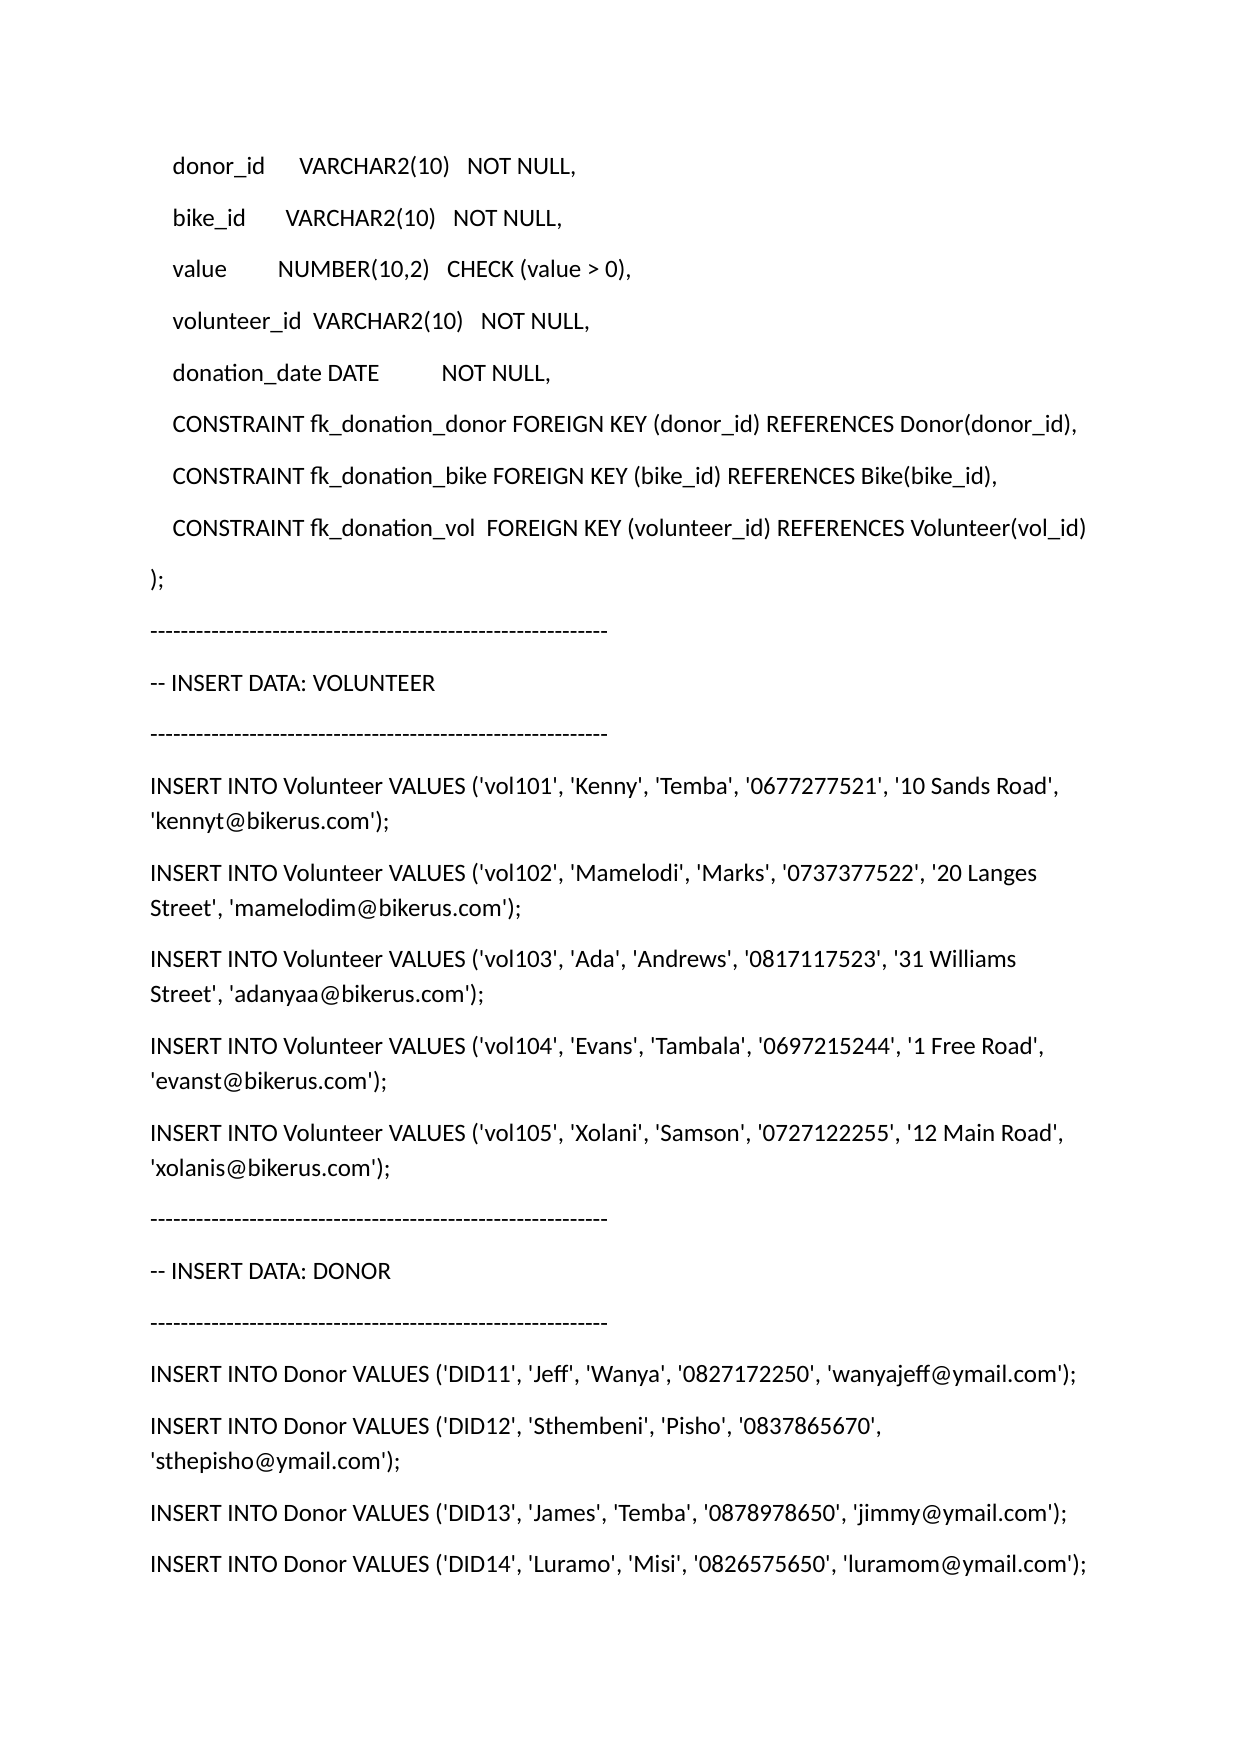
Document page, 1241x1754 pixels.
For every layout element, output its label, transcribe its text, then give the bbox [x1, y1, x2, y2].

text bike_id VARCHAR2(10) NOT NULL, [150, 202, 1090, 232]
text -- INSERT DATA: DONOR [150, 1255, 1090, 1286]
text INSERT INTO Donor VALUES ('DID11', 'Jeff', 'Wanya', '0827172250', 'wanyajeff@ymail.com'); [150, 1358, 1090, 1389]
text value NUMBER(10,2) CHECK (value > 0), [150, 253, 1090, 284]
text ------------------------------------------------------------ [150, 1307, 1090, 1337]
text INSERT INTO Volunteer VALUES ('vol101', 'Kenny', 'Temba', '0677277521', '10 Sands Road', 'kennyt@bikerus.com'); [150, 770, 1090, 836]
text ); [150, 563, 1090, 594]
text CONSTRAINT fk_donation_donor FOREIGN KEY (donor_id) REFERENCES Donor(donor_id), [150, 408, 1090, 439]
text INSERT INTO Volunteer VALUES ('vol102', 'Mamelodi', 'Marks', '0737377522', '20 Langes Street', 'mamelodim@bikerus.com'); [150, 857, 1090, 922]
text ------------------------------------------------------------ [150, 718, 1090, 749]
text volunteer_id VARCHAR2(10) NOT NULL, [150, 305, 1090, 336]
text ------------------------------------------------------------ [150, 615, 1090, 646]
text donation_date DATE NOT NULL, [150, 357, 1090, 387]
text INSERT INTO Donor VALUES ('DID13', 'James', 'Temba', '0878978650', 'jimmy@ymail.com'); [150, 1497, 1090, 1527]
text INSERT INTO Volunteer VALUES ('vol103', 'Ada', 'Andrews', '0817117523', '31 Williams Street', 'adanyaa@bikerus.com'); [150, 943, 1090, 1009]
text CONSTRAINT fk_donation_bike FOREIGN KEY (bike_id) REFERENCES Bike(bike_id), [150, 460, 1090, 491]
text -- INSERT DATA: VOLUNTEER [150, 667, 1090, 697]
text INSERT INTO Volunteer VALUES ('vol104', 'Evans', 'Tambala', '0697215244', '1 Free Road', 'evanst@bikerus.com'); [150, 1030, 1090, 1096]
text INSERT INTO Volunteer VALUES ('vol105', 'Xolani', 'Samson', '0727122255', '12 Main Road', 'xolanis@bikerus.com'); [150, 1117, 1090, 1182]
text ------------------------------------------------------------ [150, 1203, 1090, 1234]
text donor_id VARCHAR2(10) NOT NULL, [150, 150, 1090, 181]
text INSERT INTO Donor VALUES ('DID12', 'Sthembeni', 'Pisho', '0837865670', 'sthepisho@ymail.com'); [150, 1410, 1090, 1476]
text CONSTRAINT fk_donation_vol FOREIGN KEY (volunteer_id) REFERENCES Volunteer(vol_id) [150, 512, 1090, 542]
text INSERT INTO Donor VALUES ('DID14', 'Luramo', 'Misi', '0826575650', 'luramom@ymail.com'); [150, 1548, 1090, 1579]
